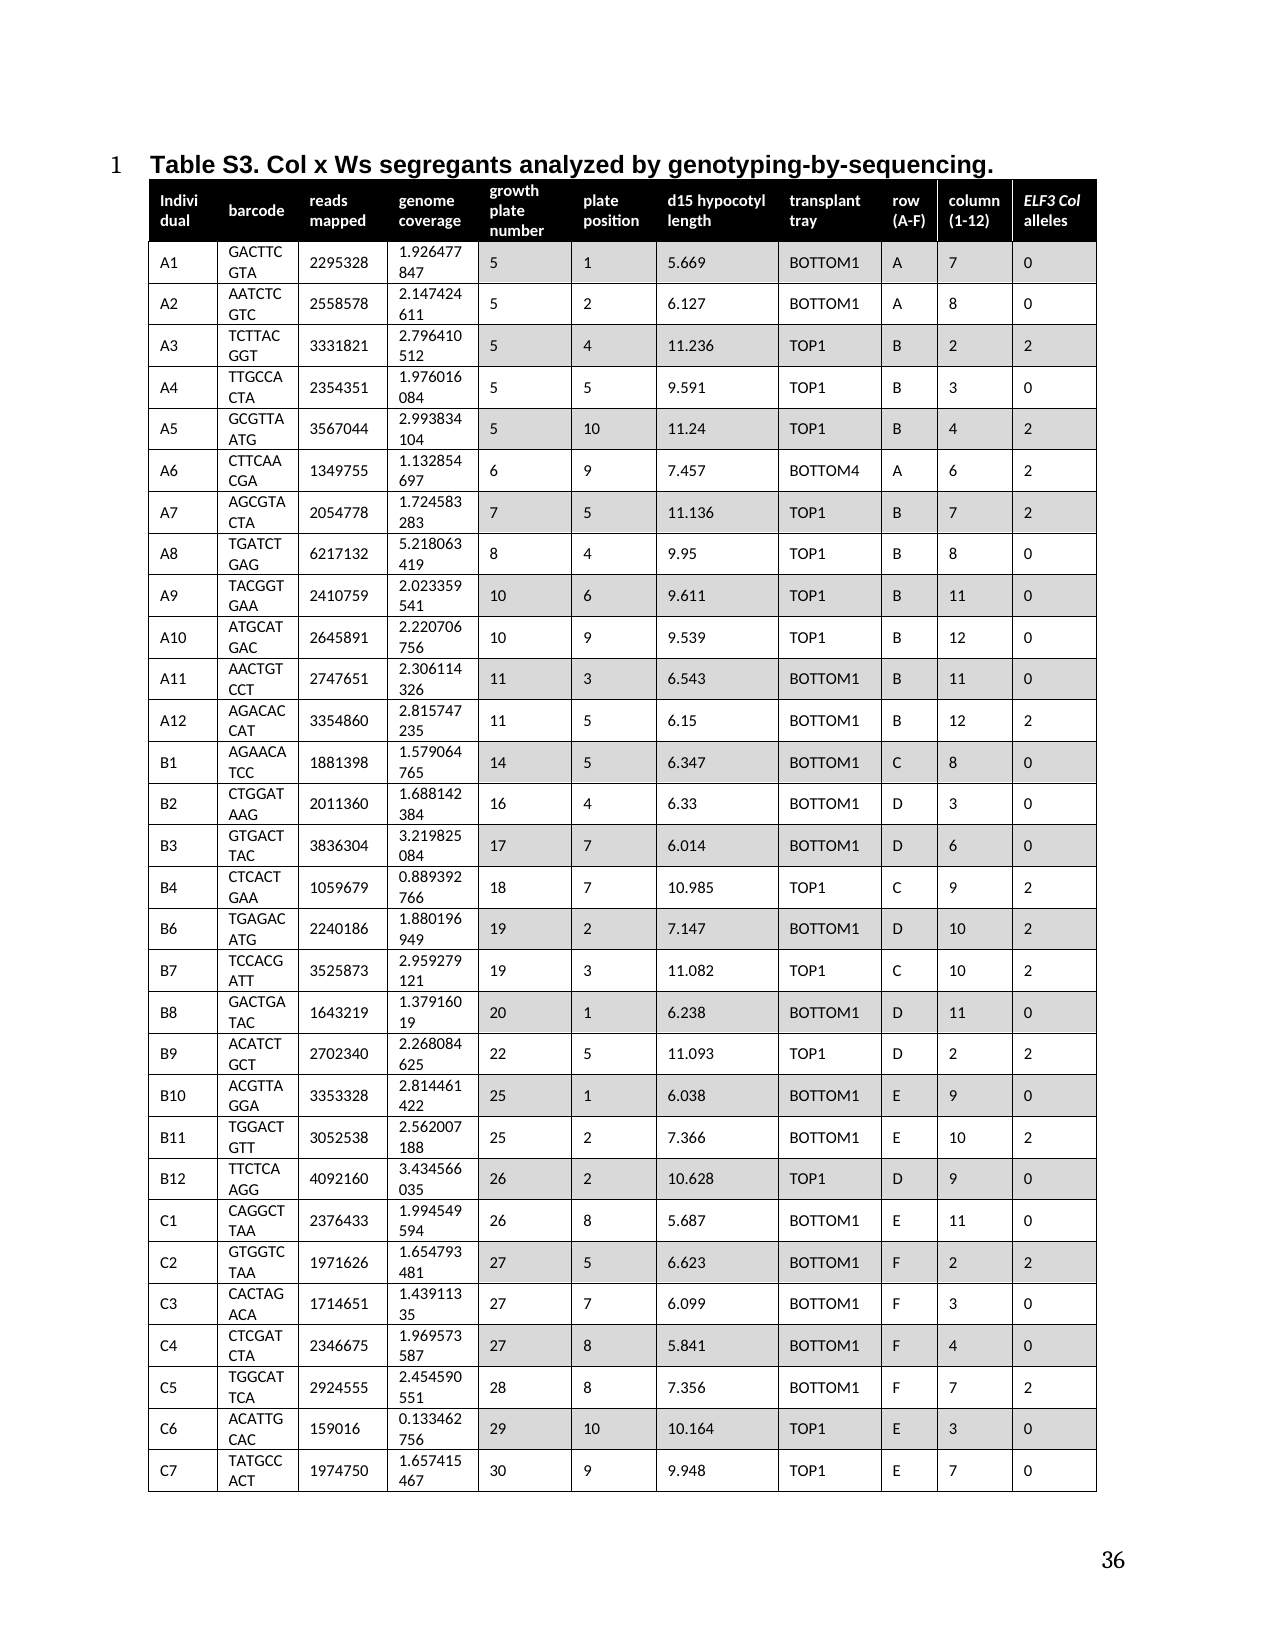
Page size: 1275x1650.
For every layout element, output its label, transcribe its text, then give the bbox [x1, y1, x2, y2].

table_cell 1349755 [299, 450, 387, 491]
table_cell 2 [1013, 950, 1096, 991]
table_cell 3 [938, 784, 1012, 824]
table_cell AGAACATCC [218, 742, 298, 782]
table_cell 10 [479, 575, 571, 616]
table_cell 8 [572, 1200, 656, 1241]
table_cell 2 [1013, 867, 1096, 907]
table_cell 11.093 [657, 1034, 778, 1074]
table_cell 25 [479, 1075, 571, 1116]
table_cell 7 [572, 867, 656, 907]
table_cell 5 [572, 1034, 656, 1074]
table_cell 2.796410512 [388, 325, 478, 366]
table_cell 0 [1013, 1409, 1096, 1449]
table_cell 6.038 [657, 1075, 778, 1116]
table_cell 2 [572, 284, 656, 324]
table_cell 8 [572, 1325, 656, 1366]
table_cell A5 [149, 409, 217, 449]
table_cell F [882, 1284, 937, 1324]
table_cell BOTTOM4 [779, 450, 881, 491]
table_cell 2 [938, 1242, 1012, 1282]
table_cell BOTTOM1 [779, 1284, 881, 1324]
table_header growth plate number [479, 180, 572, 241]
table_cell A [882, 450, 937, 491]
table_cell 20 [479, 992, 571, 1032]
table_cell 6.347 [657, 742, 778, 782]
table_cell B8 [149, 992, 217, 1032]
table_cell C [882, 950, 937, 991]
table_cell 27 [479, 1242, 571, 1282]
table_cell AGACACCAT [218, 700, 298, 741]
table_cell BOTTOM1 [779, 909, 881, 949]
table_cell B11 [149, 1117, 217, 1157]
table_cell BOTTOM1 [779, 1075, 881, 1116]
table_cell 7 [938, 1450, 1012, 1491]
table_cell 5 [572, 742, 656, 782]
table_cell 1.654793481 [388, 1242, 478, 1282]
table_cell 1059679 [299, 867, 387, 907]
table_cell B [882, 492, 937, 532]
table_cell D [882, 1034, 937, 1074]
table_cell 2 [1013, 1117, 1096, 1157]
table_cell 0 [1013, 1450, 1096, 1491]
table_cell 1881398 [299, 742, 387, 782]
table_cell TOP1 [779, 367, 881, 407]
table_cell 2.268084625 [388, 1034, 478, 1074]
table_cell 28 [479, 1367, 571, 1407]
table_cell 16 [479, 784, 571, 824]
table_cell 2.147424611 [388, 284, 478, 324]
table_cell BOTTOM1 [779, 242, 881, 282]
table_cell 1 [572, 1075, 656, 1116]
table_cell E [882, 1075, 937, 1116]
table_cell B3 [149, 825, 217, 866]
table_cell A6 [149, 450, 217, 491]
table_header transplant tray [778, 180, 881, 241]
table_cell B12 [149, 1159, 217, 1199]
table_cell 5 [479, 325, 571, 366]
table_cell ACATTGCAC [218, 1409, 298, 1449]
table_cell 1.969573587 [388, 1325, 478, 1366]
table_cell B [882, 367, 937, 407]
table_cell 2054778 [299, 492, 387, 532]
table_cell 6 [938, 450, 1012, 491]
table_cell TGAGACATG [218, 909, 298, 949]
table_cell F [882, 1367, 937, 1407]
table_header genome coverage [387, 179, 478, 241]
table_cell 2011360 [299, 784, 387, 824]
table_cell 3567044 [299, 409, 387, 449]
table_cell AGCGTACTA [218, 492, 298, 532]
table_cell 30 [479, 1450, 571, 1491]
table_cell 2924555 [299, 1367, 387, 1407]
table_cell 2 [1013, 700, 1096, 741]
table_cell 1.880196949 [388, 909, 478, 949]
table_cell TTGCCACTA [218, 367, 298, 407]
table_cell 2354351 [299, 367, 387, 407]
table_cell 5 [479, 284, 571, 324]
table_cell C4 [149, 1325, 217, 1366]
table_cell BOTTOM1 [779, 742, 881, 782]
table_cell 18 [479, 867, 571, 907]
table_cell 0 [1013, 1159, 1096, 1199]
table_cell 12 [938, 617, 1012, 657]
table_cell 0 [1013, 1284, 1096, 1324]
table_cell 4 [572, 784, 656, 824]
table_cell 9 [938, 1159, 1012, 1199]
table_cell 6.127 [657, 284, 778, 324]
table_header row (A-F) [881, 180, 937, 241]
table_header ELF3 Col alleles [1013, 180, 1097, 241]
table_cell 3 [938, 1284, 1012, 1324]
table_cell 7 [572, 1284, 656, 1324]
table_cell 5.841 [657, 1325, 778, 1366]
table_cell 1.132854697 [388, 450, 478, 491]
table_cell 1.688142384 [388, 784, 478, 824]
table_cell 6.623 [657, 1242, 778, 1282]
table_cell 4 [938, 409, 1012, 449]
table_cell D [882, 909, 937, 949]
table_cell 0 [1013, 367, 1096, 407]
table_cell 7.356 [657, 1367, 778, 1407]
table_cell E [882, 1200, 937, 1241]
table_cell 10 [572, 409, 656, 449]
table_cell C [882, 867, 937, 907]
table_cell 3525873 [299, 950, 387, 991]
table_cell 1.37916019 [388, 992, 478, 1032]
table_cell 2702340 [299, 1034, 387, 1074]
table_cell 1.657415467 [388, 1450, 478, 1491]
table_cell 2 [572, 1159, 656, 1199]
table_cell BOTTOM1 [779, 1367, 881, 1407]
table_cell 0 [1013, 1325, 1096, 1366]
table_cell TGATCTGAG [218, 534, 298, 574]
table_cell 10 [938, 909, 1012, 949]
table_cell 11 [479, 700, 571, 741]
table_cell C3 [149, 1284, 217, 1324]
table_cell 3.434566035 [388, 1159, 478, 1199]
table_cell A11 [149, 659, 217, 699]
table_cell 0 [1013, 534, 1096, 574]
table_cell 6.238 [657, 992, 778, 1032]
table_cell C [882, 742, 937, 782]
table_cell 1.43911335 [388, 1284, 478, 1324]
table_cell 0 [1013, 284, 1096, 324]
table_cell BOTTOM1 [779, 1242, 881, 1282]
table_cell CACTAGACA [218, 1284, 298, 1324]
table_cell CTTCAACGA [218, 450, 298, 491]
table_cell 0.889392766 [388, 867, 478, 907]
table_cell 2 [1013, 1242, 1096, 1282]
table_cell C5 [149, 1367, 217, 1407]
table_cell 5 [479, 242, 571, 282]
table_cell 5 [572, 492, 656, 532]
table_cell 0 [1013, 659, 1096, 699]
table_cell B4 [149, 867, 217, 907]
table_cell 3836304 [299, 825, 387, 866]
table_cell D [882, 1159, 937, 1199]
table_cell 2 [1013, 1034, 1096, 1074]
table_header plate position [572, 180, 656, 241]
table_cell B10 [149, 1075, 217, 1116]
table_cell 2 [1013, 409, 1096, 449]
table_cell 10 [572, 1409, 656, 1449]
table_cell 0 [1013, 617, 1096, 657]
table_cell F [882, 1242, 937, 1282]
table_cell TOP1 [779, 867, 881, 907]
table_cell TOP1 [779, 1409, 881, 1449]
table_cell 2 [938, 1034, 1012, 1074]
table_cell 3 [938, 1409, 1012, 1449]
table_cell 0 [1013, 992, 1096, 1032]
table_cell TOP1 [779, 492, 881, 532]
table_cell CAGGCTTAA [218, 1200, 298, 1241]
table_cell 1 [572, 992, 656, 1032]
table_cell BOTTOM1 [779, 1200, 881, 1241]
table_cell BOTTOM1 [779, 700, 881, 741]
table_cell 8 [938, 284, 1012, 324]
table_cell 5.218063419 [388, 534, 478, 574]
table_cell A2 [149, 284, 217, 324]
table_cell 2 [1013, 909, 1096, 949]
table_cell B [882, 575, 937, 616]
table_cell 5 [572, 1242, 656, 1282]
table_cell AACTGTCCT [218, 659, 298, 699]
table_cell 0 [1013, 825, 1096, 866]
table_cell 1.994549594 [388, 1200, 478, 1241]
table_cell 2.993834104 [388, 409, 478, 449]
table_cell 2 [1013, 492, 1096, 532]
table_cell 12 [938, 700, 1012, 741]
table_cell 2.815747235 [388, 700, 478, 741]
table_cell BOTTOM1 [779, 784, 881, 824]
table_cell A9 [149, 575, 217, 616]
table_cell A [882, 284, 937, 324]
table_cell 2.959279121 [388, 950, 478, 991]
table_cell 0 [1013, 1200, 1096, 1241]
table_cell C1 [149, 1200, 217, 1241]
table_cell 7 [938, 1367, 1012, 1407]
table_cell B [882, 659, 937, 699]
table_cell 5.669 [657, 242, 778, 282]
table_cell 27 [479, 1325, 571, 1366]
table_cell 9.611 [657, 575, 778, 616]
table_cell BOTTOM1 [779, 992, 881, 1032]
table_cell 10 [938, 1117, 1012, 1157]
table_cell 26 [479, 1159, 571, 1199]
table_cell AATCTCGTC [218, 284, 298, 324]
table_cell A1 [149, 242, 217, 282]
table_cell 3331821 [299, 325, 387, 366]
table_cell 11.082 [657, 950, 778, 991]
table_cell 25 [479, 1117, 571, 1157]
table_cell TOP1 [779, 325, 881, 366]
table_cell 14 [479, 742, 571, 782]
table_cell 5 [572, 700, 656, 741]
table_cell 3353328 [299, 1075, 387, 1116]
table_cell B9 [149, 1034, 217, 1074]
table_cell F [882, 1325, 937, 1366]
table_cell 2.220706756 [388, 617, 478, 657]
table_cell 159016 [299, 1409, 387, 1449]
table_cell 1971626 [299, 1242, 387, 1282]
table_cell 2.562007188 [388, 1117, 478, 1157]
table_cell 10.628 [657, 1159, 778, 1199]
table_cell 9.948 [657, 1450, 778, 1491]
table_cell TOP1 [779, 1034, 881, 1074]
table_cell A7 [149, 492, 217, 532]
table_cell 3 [572, 659, 656, 699]
table_cell 2 [1013, 1367, 1096, 1407]
table_cell 19 [479, 950, 571, 991]
table_cell 0 [1013, 575, 1096, 616]
table_cell TGGCATTCA [218, 1367, 298, 1407]
table_cell 7 [572, 825, 656, 866]
table_cell A [882, 242, 937, 282]
table_cell 1.976016084 [388, 367, 478, 407]
table_cell TOP1 [779, 617, 881, 657]
table_cell 6 [572, 575, 656, 616]
table_cell 2.454590551 [388, 1367, 478, 1407]
table_cell TATGCCACT [218, 1450, 298, 1491]
table_cell 2 [938, 325, 1012, 366]
table_cell BOTTOM1 [779, 284, 881, 324]
table_cell B2 [149, 784, 217, 824]
table_cell TOP1 [779, 1159, 881, 1199]
table_cell 6.543 [657, 659, 778, 699]
table_cell 19 [479, 909, 571, 949]
table_cell BOTTOM1 [779, 825, 881, 866]
table_cell GACTTCGTA [218, 242, 298, 282]
table_cell 1.579064765 [388, 742, 478, 782]
table_cell 8 [572, 1367, 656, 1407]
table_cell 1 [572, 242, 656, 282]
table_cell 1643219 [299, 992, 387, 1032]
table_cell 7.457 [657, 450, 778, 491]
table_cell B [882, 325, 937, 366]
table_cell B6 [149, 909, 217, 949]
table_cell 8 [938, 742, 1012, 782]
table_cell 9 [572, 617, 656, 657]
table_cell 11.236 [657, 325, 778, 366]
table_cell B7 [149, 950, 217, 991]
table_cell TCTTACGGT [218, 325, 298, 366]
table_cell 22 [479, 1034, 571, 1074]
table_cell A12 [149, 700, 217, 741]
table_cell 3 [572, 950, 656, 991]
table_cell CTGGATAAG [218, 784, 298, 824]
table_cell 10.985 [657, 867, 778, 907]
table_cell 9 [572, 450, 656, 491]
table_cell D [882, 784, 937, 824]
table_cell 6.33 [657, 784, 778, 824]
table_cell TOP1 [779, 1450, 881, 1491]
table_cell BOTTOM1 [779, 659, 881, 699]
table_cell C6 [149, 1409, 217, 1449]
table_cell C7 [149, 1450, 217, 1491]
table_cell BOTTOM1 [779, 1325, 881, 1366]
table_cell A4 [149, 367, 217, 407]
table_cell 6217132 [299, 534, 387, 574]
table_cell TACGGTGAA [218, 575, 298, 616]
table_cell TTCTCAAGG [218, 1159, 298, 1199]
table_cell 5.687 [657, 1200, 778, 1241]
table_cell 2 [572, 909, 656, 949]
table_cell 4 [938, 1325, 1012, 1366]
table_cell 5 [479, 409, 571, 449]
table_cell 10 [479, 617, 571, 657]
table_cell 3 [938, 367, 1012, 407]
table_cell 1714651 [299, 1284, 387, 1324]
table_cell 2346675 [299, 1325, 387, 1366]
table_cell 7.147 [657, 909, 778, 949]
table_cell 7 [938, 242, 1012, 282]
table_cell ATGCATGAC [218, 617, 298, 657]
table_cell B1 [149, 742, 217, 782]
table_cell 7 [479, 492, 571, 532]
table_cell 6.099 [657, 1284, 778, 1324]
table_cell 1.926477847 [388, 242, 478, 282]
table_cell TGGACTGTT [218, 1117, 298, 1157]
table_cell ACATCTGCT [218, 1034, 298, 1074]
table_cell C2 [149, 1242, 217, 1282]
table_cell E [882, 1409, 937, 1449]
table_cell 2410759 [299, 575, 387, 616]
table_cell 2295328 [299, 242, 387, 282]
table_cell B [882, 409, 937, 449]
table_cell 3052538 [299, 1117, 387, 1157]
table_cell 2645891 [299, 617, 387, 657]
table_cell 11 [938, 659, 1012, 699]
table_cell 9 [938, 1075, 1012, 1116]
table_cell 2.814461422 [388, 1075, 478, 1116]
table_cell TOP1 [779, 409, 881, 449]
table_cell 3354860 [299, 700, 387, 741]
table_cell 0 [1013, 1075, 1096, 1116]
table_header reads mapped [298, 179, 387, 241]
table_cell 9 [572, 1450, 656, 1491]
table_cell 17 [479, 825, 571, 866]
table_header Individual [149, 179, 217, 241]
text Table S3. Col x Ws segregants analyzed by genotyping-by-sequencing. [150, 150, 1125, 179]
table_cell TOP1 [779, 950, 881, 991]
table_cell 6.15 [657, 700, 778, 741]
table_cell 4 [572, 534, 656, 574]
table_cell GTGGTCTAA [218, 1242, 298, 1282]
table_cell 7 [938, 492, 1012, 532]
table_cell GTGACTTAC [218, 825, 298, 866]
table_cell 3.219825084 [388, 825, 478, 866]
table_cell TCCACGATT [218, 950, 298, 991]
table_cell D [882, 825, 937, 866]
table_cell TOP1 [779, 534, 881, 574]
table_cell 9.539 [657, 617, 778, 657]
table_cell 6 [479, 450, 571, 491]
table_cell 8 [479, 534, 571, 574]
table_cell 0 [1013, 784, 1096, 824]
table_cell 2.023359541 [388, 575, 478, 616]
table_cell 2747651 [299, 659, 387, 699]
table_cell 7.366 [657, 1117, 778, 1157]
table_cell BOTTOM1 [779, 1117, 881, 1157]
table_cell 1.724583283 [388, 492, 478, 532]
table_cell 9.591 [657, 367, 778, 407]
table_cell 4 [572, 325, 656, 366]
table_cell GCGTTAATG [218, 409, 298, 449]
table_cell 11 [938, 1200, 1012, 1241]
table_cell 0 [1013, 742, 1096, 782]
table_cell B [882, 617, 937, 657]
table_cell 10 [938, 950, 1012, 991]
table_cell 6.014 [657, 825, 778, 866]
table_cell 1974750 [299, 1450, 387, 1491]
table_cell 11.24 [657, 409, 778, 449]
table_cell D [882, 992, 937, 1032]
table_cell 0 [1013, 242, 1096, 282]
table_cell A8 [149, 534, 217, 574]
table_cell 2 [572, 1117, 656, 1157]
table_header d15 hypocotyl length [656, 180, 778, 241]
table_cell 11 [938, 575, 1012, 616]
table_cell 2.306114326 [388, 659, 478, 699]
table_header barcode [217, 179, 298, 241]
table_cell 11.136 [657, 492, 778, 532]
table_cell 2 [1013, 450, 1096, 491]
table_cell GACTGATAC [218, 992, 298, 1032]
table_cell CTCACTGAA [218, 867, 298, 907]
table_cell 26 [479, 1200, 571, 1241]
table_cell E [882, 1450, 937, 1491]
table_cell 2 [1013, 325, 1096, 366]
table_cell 2558578 [299, 284, 387, 324]
table_cell 5 [572, 367, 656, 407]
table_cell 5 [479, 367, 571, 407]
table_cell 2376433 [299, 1200, 387, 1241]
table_cell 11 [938, 992, 1012, 1032]
table_cell 9 [938, 867, 1012, 907]
table_cell 10.164 [657, 1409, 778, 1449]
table_cell A10 [149, 617, 217, 657]
table_cell 29 [479, 1409, 571, 1449]
table_cell 27 [479, 1284, 571, 1324]
table_cell CTCGATCTA [218, 1325, 298, 1366]
table_cell TOP1 [779, 575, 881, 616]
table_cell 4092160 [299, 1159, 387, 1199]
table_cell E [882, 1117, 937, 1157]
table_cell 2240186 [299, 909, 387, 949]
table_cell ACGTTAGGA [218, 1075, 298, 1116]
table_header column (1-12) [938, 180, 1012, 241]
table_cell 11 [479, 659, 571, 699]
table_cell 8 [938, 534, 1012, 574]
table_cell 6 [938, 825, 1012, 866]
table_cell A3 [149, 325, 217, 366]
table_cell B [882, 534, 937, 574]
table_cell 0.133462756 [388, 1409, 478, 1449]
table_cell 9.95 [657, 534, 778, 574]
table_cell B [882, 700, 937, 741]
